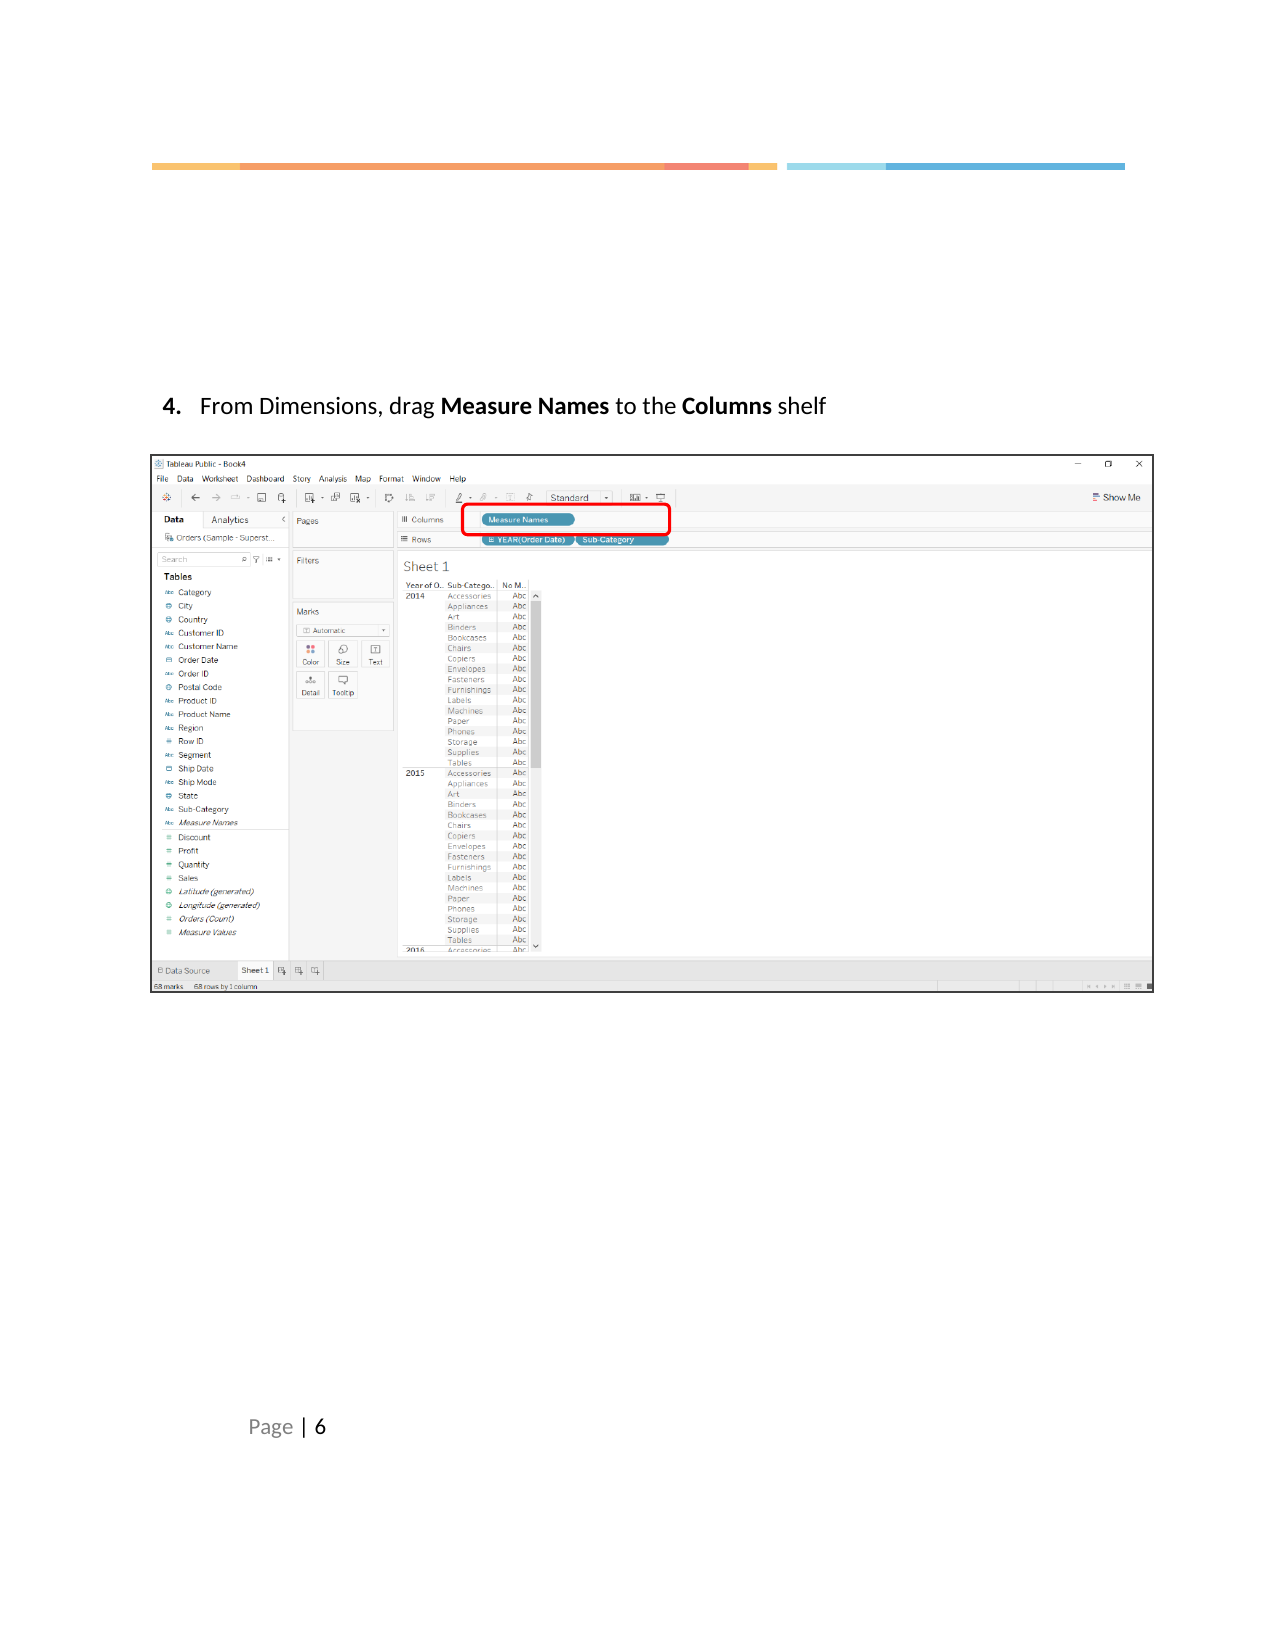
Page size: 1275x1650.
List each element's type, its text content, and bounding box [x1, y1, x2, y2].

list From Dimensions, drag Measure Names to the Columns shelf [162, 390, 1125, 420]
picture [152, 456, 1152, 991]
picture [150, 161, 1125, 173]
